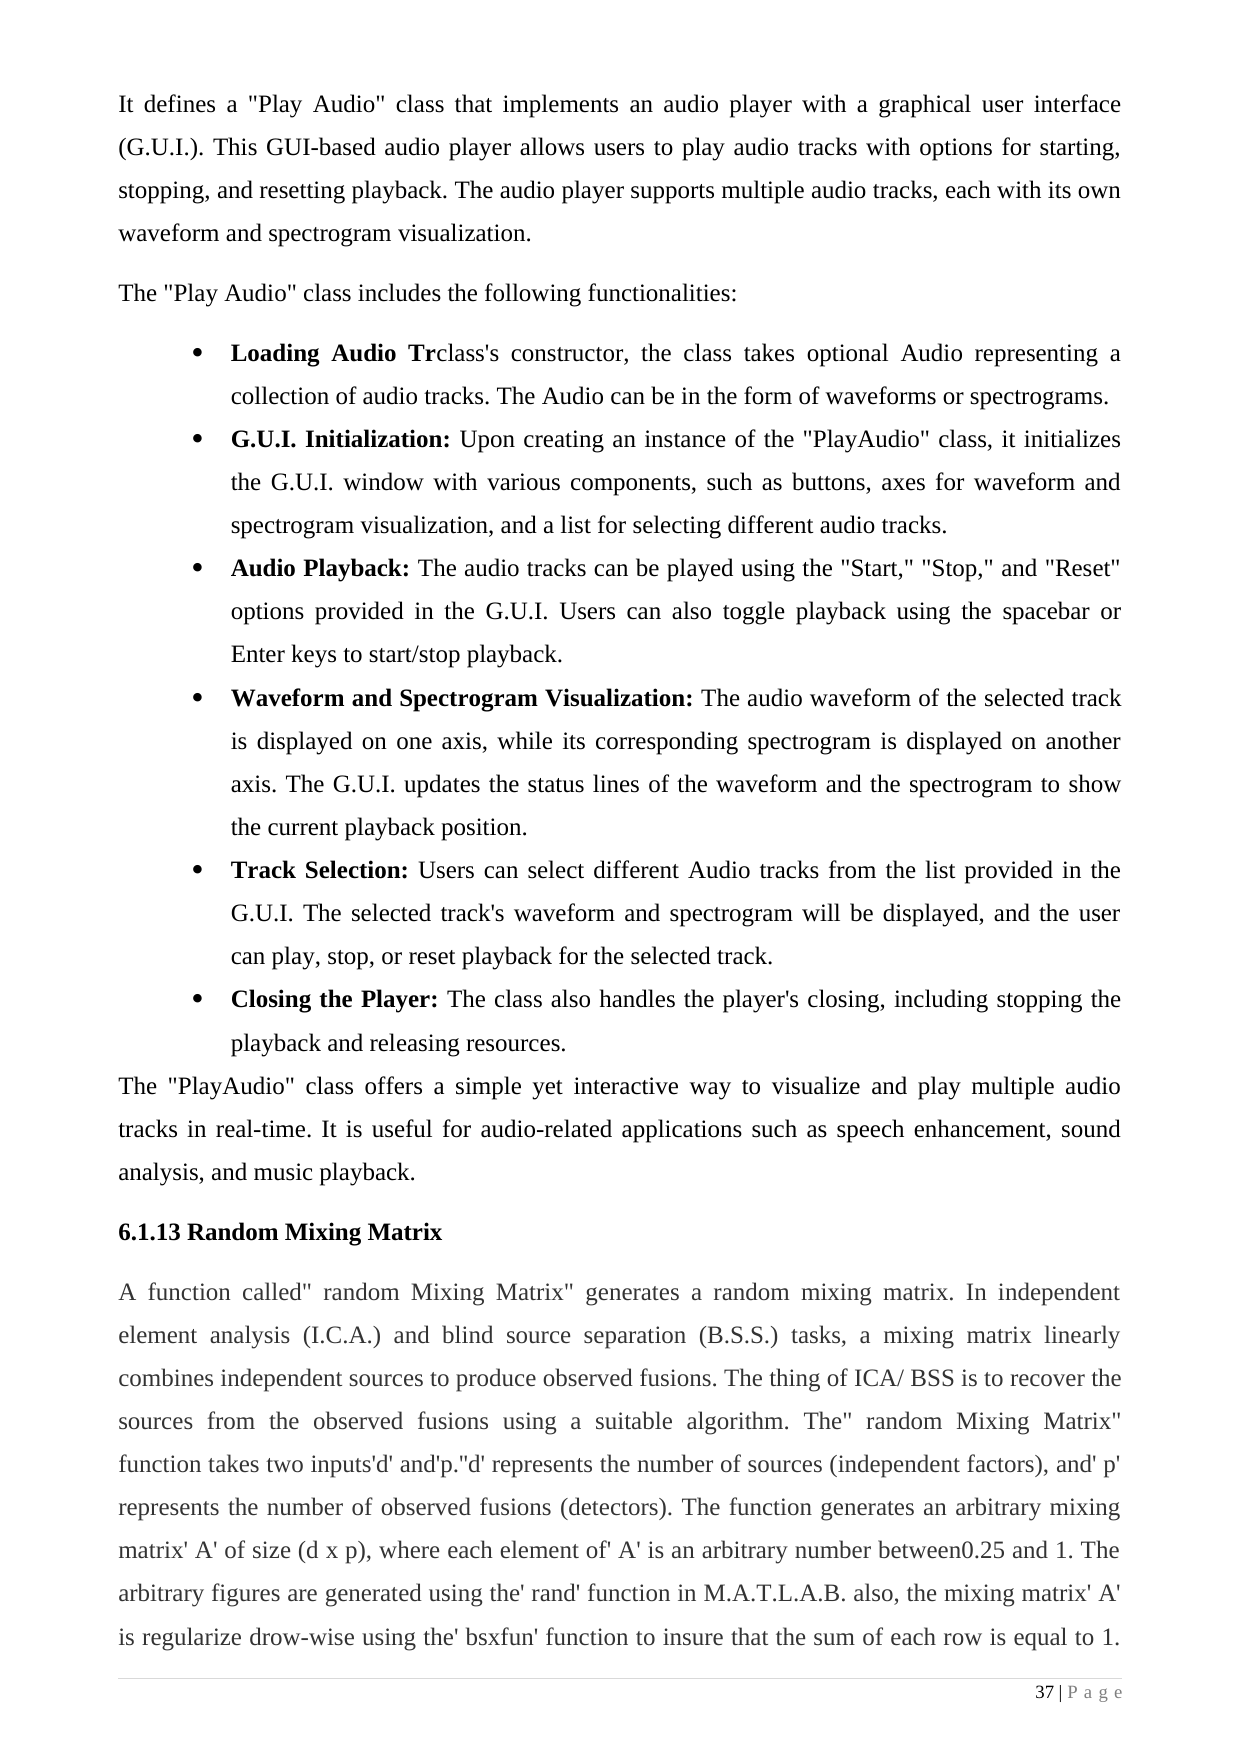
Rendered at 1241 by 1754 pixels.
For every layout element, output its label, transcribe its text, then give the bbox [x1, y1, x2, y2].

text 6.1.13 Random Mixing Matrix [118, 1217, 1122, 1246]
list Track Selection: Users can select different Audio tracks from the list provided in the G.U.I. The selected track's waveform and spectrogram will be displayed, and the user can play, stop, or reset playback for the selected track. [193, 855, 1122, 970]
text It defines a "Play Audio" class that implements an audio player with a graphical user interface (G.U.I.). This GUI-based audio player allows users to play audio tracks with options for starting, stopping, and resetting playback. The audio player supports multiple audio tracks, each with its own waveform and spectrogram visualization. [118, 89, 1122, 247]
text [118, 1277, 1122, 1650]
list Closing the Player: The class also handles the player's closing, including stopping the playback and releasing resources. [193, 984, 1122, 1056]
text The "PlayAudio" class offers a simple yet interactive way to visualize and play multiple audio tracks in real-time. It is useful for audio-related applications such as speech enhancement, sound analysis, and music playback. [118, 1071, 1122, 1186]
list Audio Playback: The audio tracks can be played using the "Start," "Stop," and "Reset" options provided in the G.U.I. Users can also toggle playback using the spacebar or Enter keys to start/stop playback. [193, 553, 1122, 668]
list Waveform and Spectrogram Visualization: The audio waveform of the selected track is displayed on one axis, while its corresponding spectrogram is displayed on another axis. The G.U.I. updates the status lines of the waveform and the spectrogram to show the current playback position. [193, 683, 1122, 841]
list G.U.I. Initialization: Upon creating an instance of the "PlayAudio" class, it initializes the G.U.I. window with various components, such as buttons, axes for waveform and spectrogram visualization, and a list for selecting different audio tracks. [193, 424, 1122, 539]
list Loading Audio Trclass's constructor, the class takes optional Audio representing a collection of audio tracks. The Audio can be in the form of waveforms or spectrograms. [193, 338, 1122, 409]
text The "Play Audio" class includes the following functionalities: [118, 278, 1122, 307]
